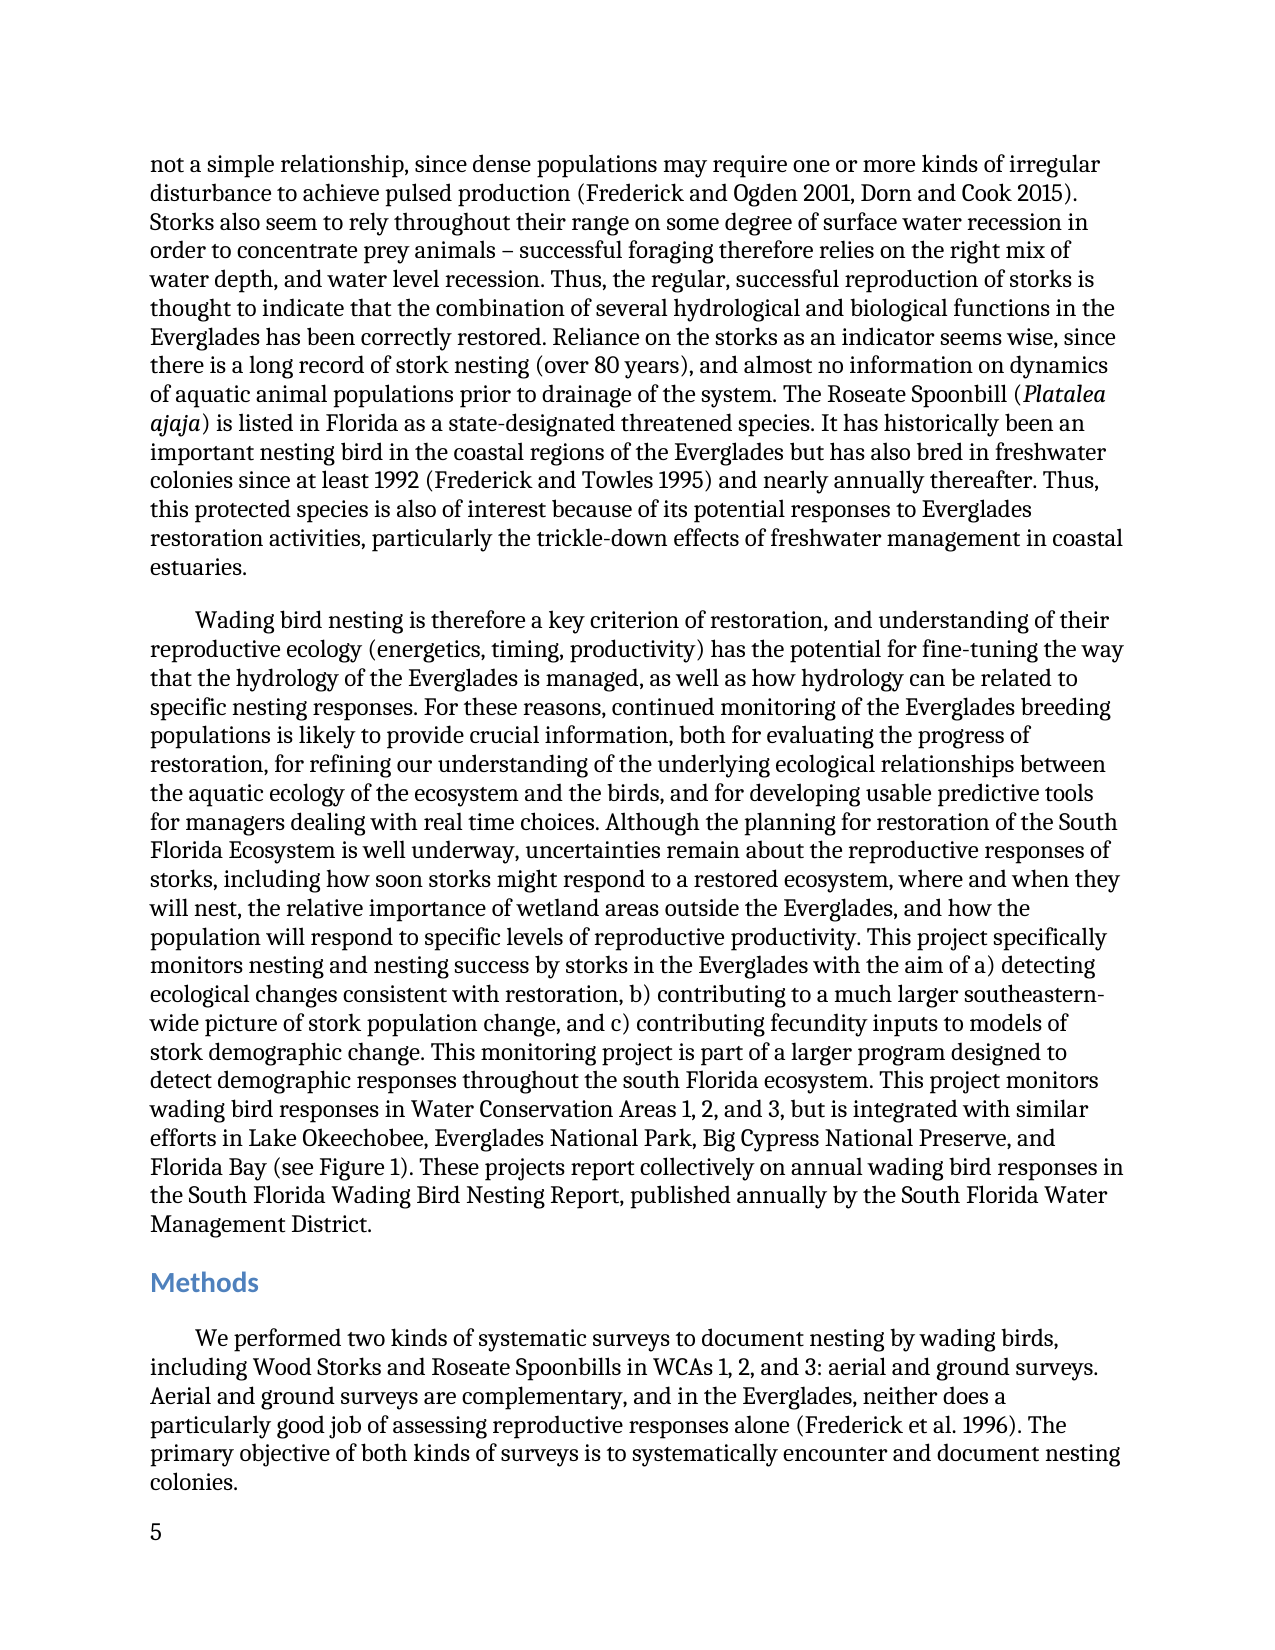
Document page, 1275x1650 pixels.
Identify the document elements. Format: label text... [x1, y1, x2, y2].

text We performed two kinds of systematic surveys to document nesting by wading birds, including Wood Storks and Roseate Spoonbills in WCAs 1, 2, and 3: aerial and ground surveys. Aerial and ground surveys are complementary, and in the Everglades, neither does a particularly good job of assessing reproductive responses alone (Frederick et al. 1996). The primary objective of both kinds of surveys is to systematically encounter and document nesting colonies. [150, 1324, 1125, 1497]
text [150, 150, 1125, 581]
subtitle Methods [150, 1264, 1125, 1299]
text Wading bird nesting is therefore a key criterion of restoration, and understanding of their reproductive ecology (energetics, timing, productivity) has the potential for fine-tuning the way that the hydrology of the Everglades is managed, as well as how hydrology can be related to specific nesting responses. For these reasons, continued monitoring of the Everglades breeding populations is likely to provide crucial information, both for evaluating the progress of restoration, for refining our understanding of the underlying ecological relationships between the aquatic ecology of the ecosystem and the birds, and for developing usable predictive tools for managers dealing with real time choices. Although the planning for restoration of the South Florida Ecosystem is well underway, uncertainties remain about the reproductive responses of storks, including how soon storks might respond to a restored ecosystem, where and when they will nest, the relative importance of wetland areas outside the Everglades, and how the population will respond to specific levels of reproductive productivity. This project specifically monitors nesting and nesting success by storks in the Everglades with the aim of a) detecting ecological changes consistent with restoration, b) contributing to a much larger southeastern-wide picture of stork population change, and c) contributing fecundity inputs to models of stork demographic change. This monitoring project is part of a larger program designed to detect demographic responses throughout the south Florida ecosystem. This project monitors wading bird responses in Water Conservation Areas 1, 2, and 3, but is integrated with similar efforts in Lake Okeechobee, Everglades National Park, Big Cypress National Preserve, and Florida Bay (see Figure 1). These projects report collectively on annual wading bird responses in the South Florida Wading Bird Nesting Report, published annually by the South Florida Water Management District. [150, 606, 1125, 1239]
